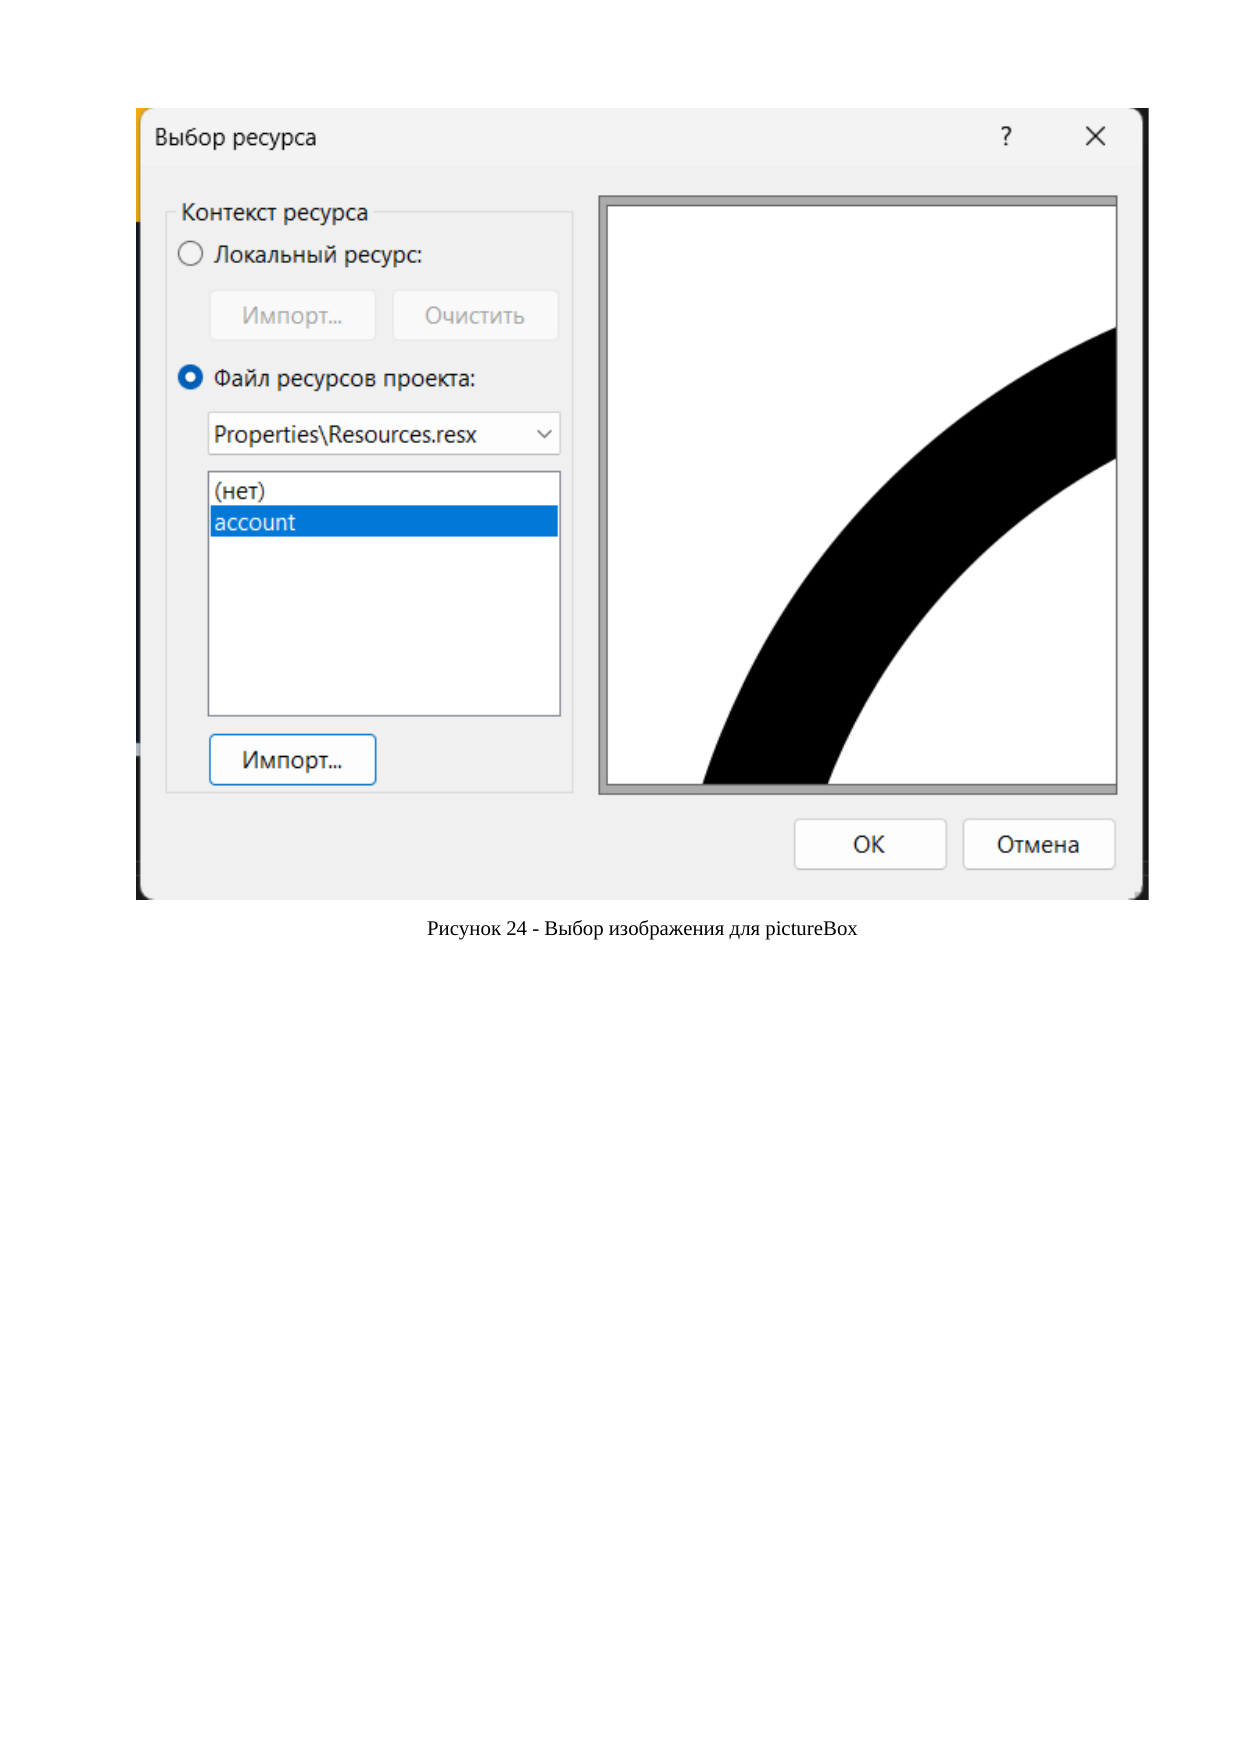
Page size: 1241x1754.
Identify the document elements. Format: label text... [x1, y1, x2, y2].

text Рисунок 24 - Выбор изображения для pictureBox [103, 916, 1181, 940]
picture [136, 108, 1149, 900]
